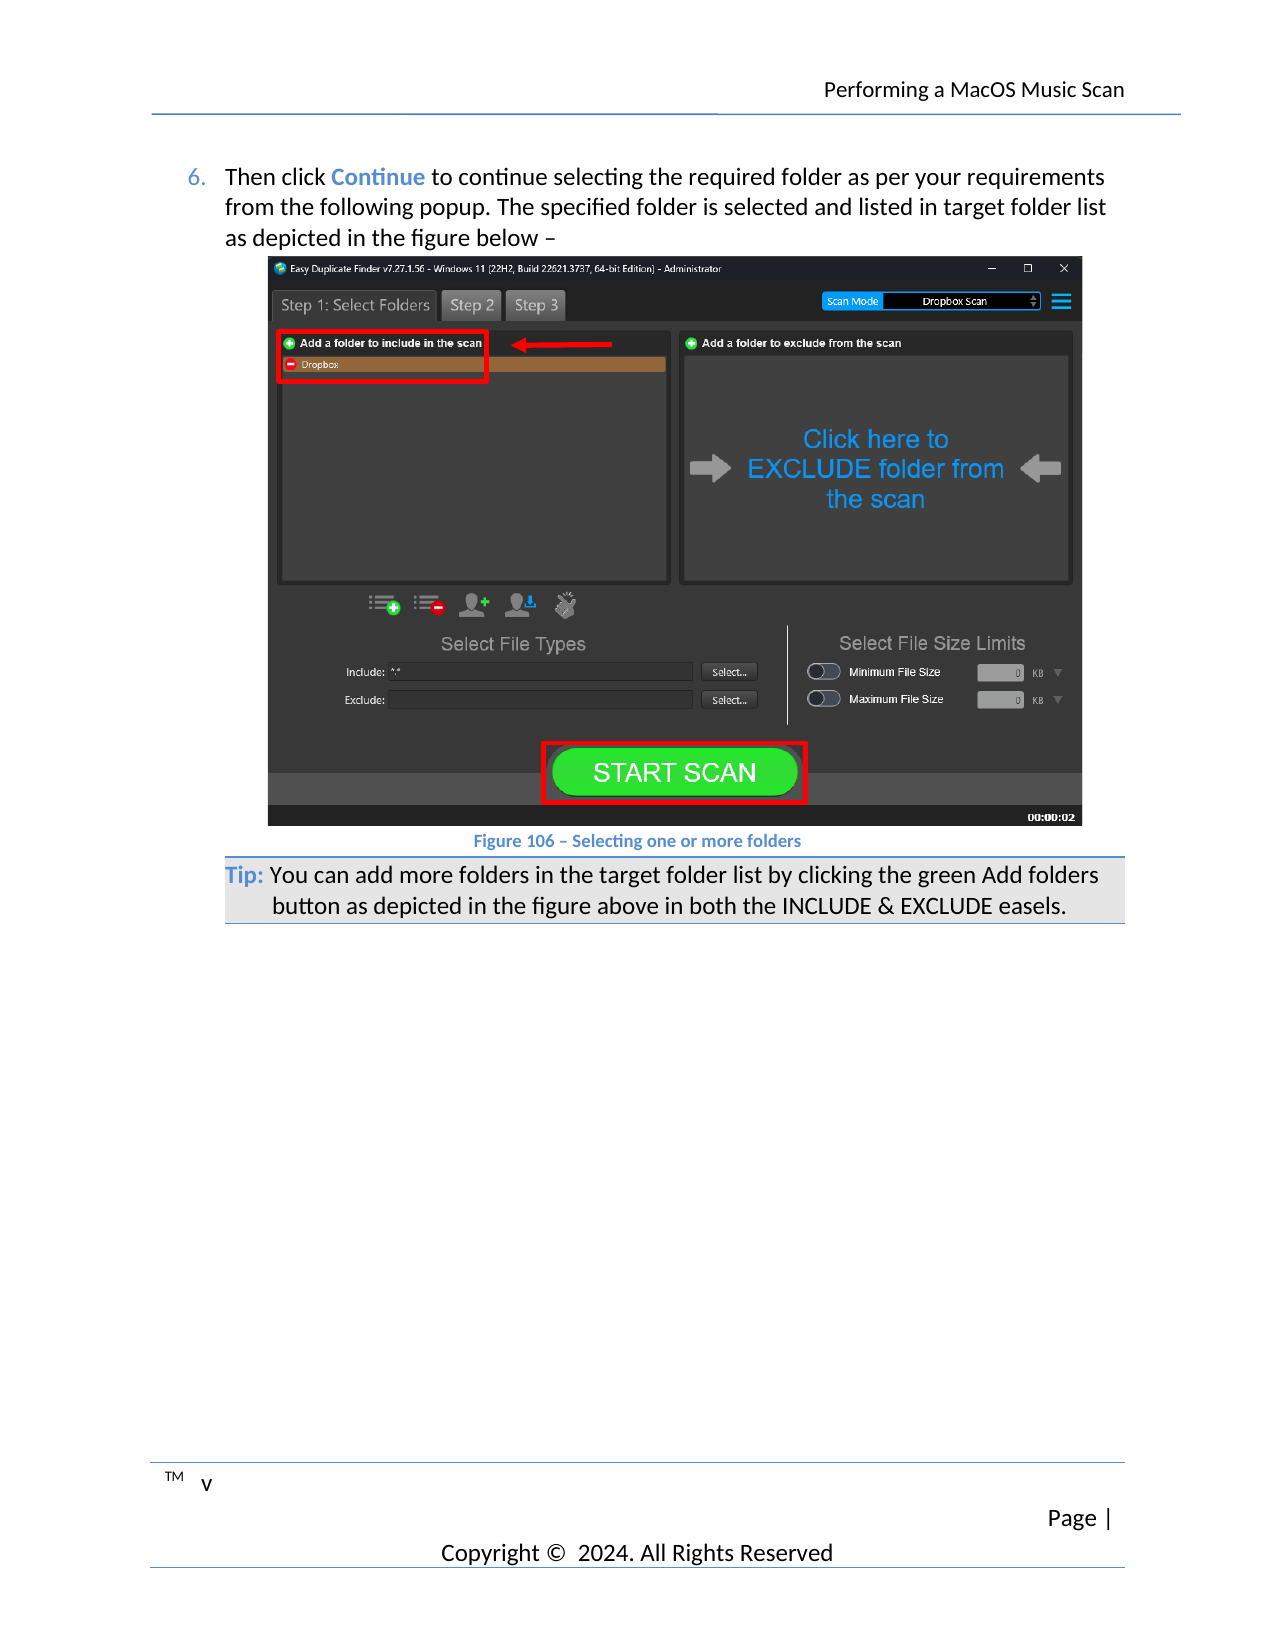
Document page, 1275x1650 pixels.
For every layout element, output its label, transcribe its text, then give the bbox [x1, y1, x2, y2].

list Then click Continue to continue selecting the required folder as per your requirements from the following popup. The specified folder is selected and listed in target folder list as depicted in the figure below – [187, 161, 1125, 252]
picture [267, 256, 1083, 826]
text Tip: You can add more folders in the target folder list by clicking the green Add folders button as depicted in the figure above in both the INCLUDE & EXCLUDE easels. [225, 858, 1125, 923]
